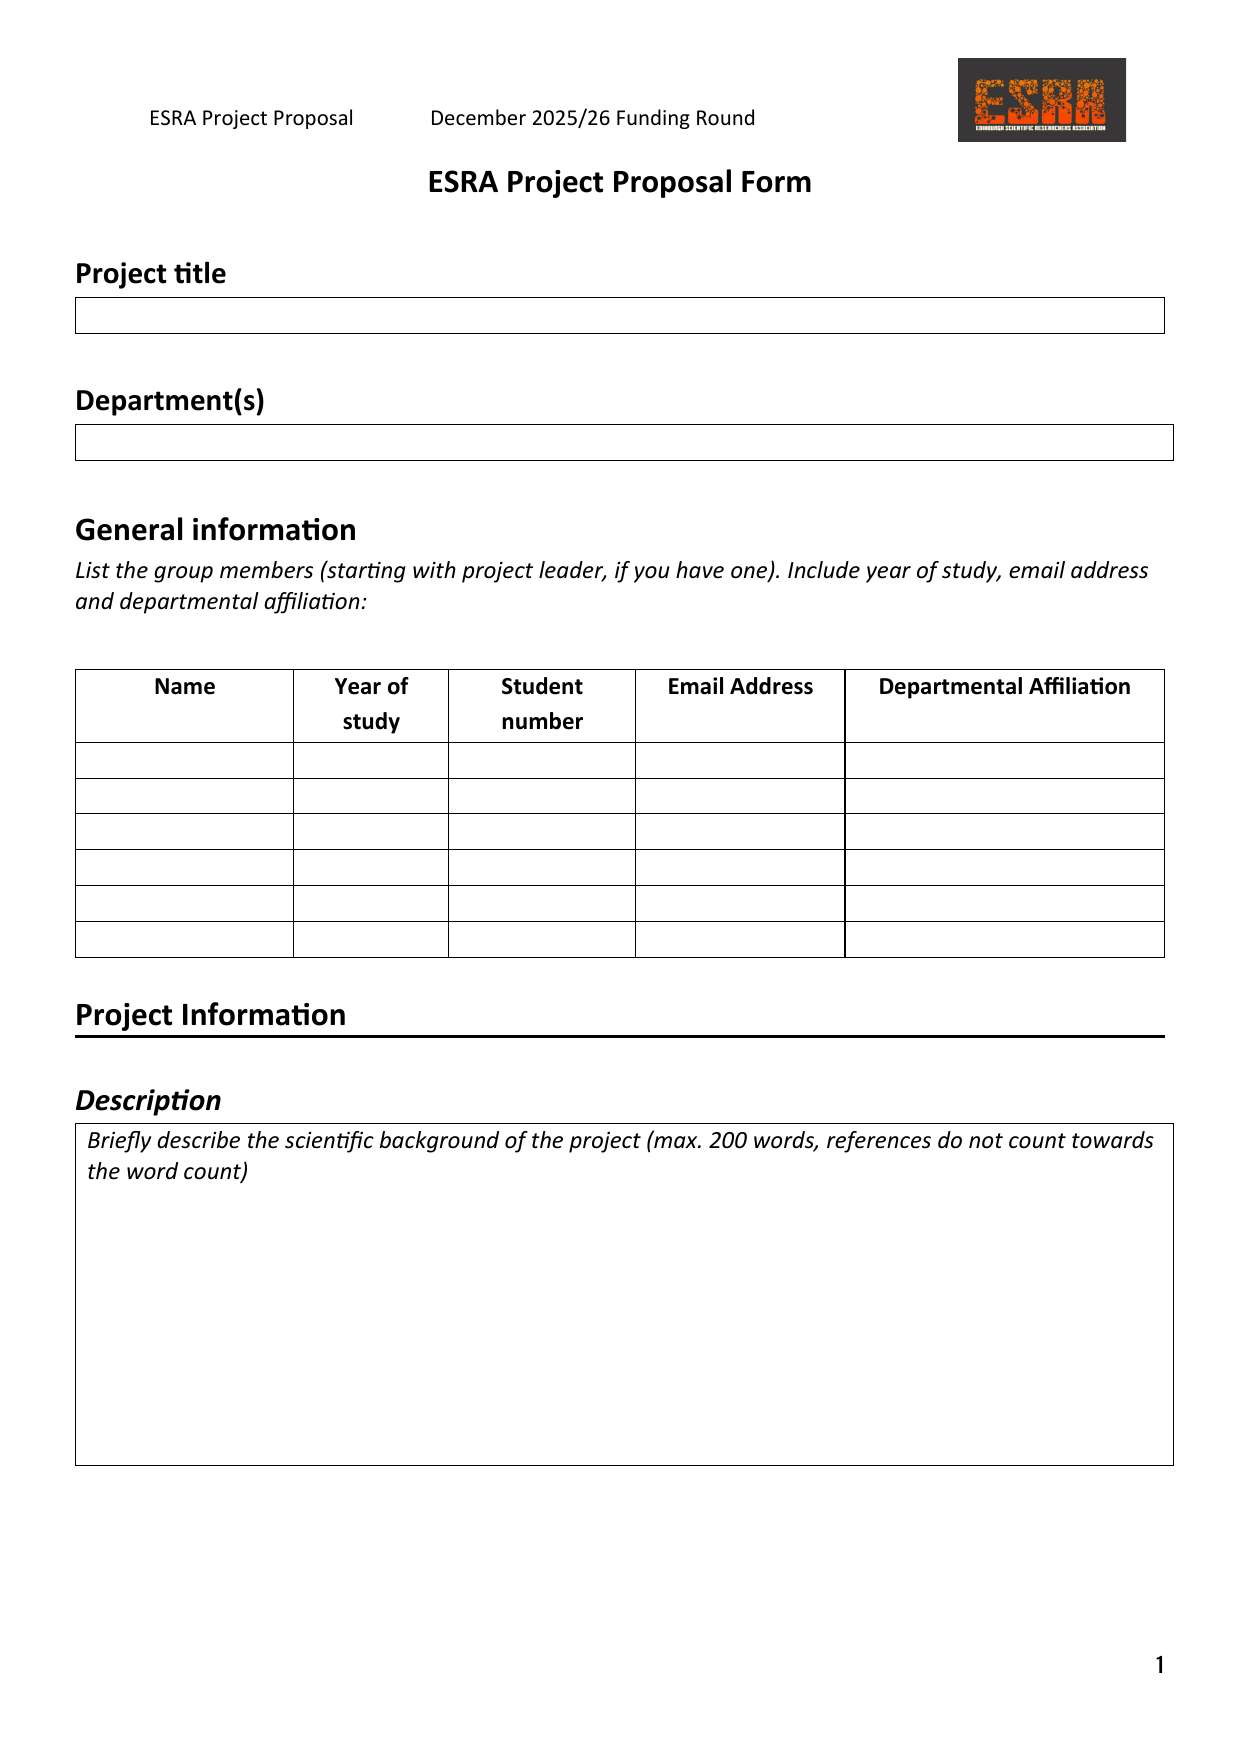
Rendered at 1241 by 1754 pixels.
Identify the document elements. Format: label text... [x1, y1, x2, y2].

table_cell [846, 886, 1164, 921]
subtitle General information [75, 461, 1165, 548]
table_cell [846, 850, 1164, 885]
table_cell [846, 743, 1164, 777]
table_cell [846, 814, 1164, 849]
table_cell [294, 850, 448, 885]
table_cell [449, 850, 635, 885]
table_cell [76, 850, 293, 885]
table_header Briefly describe the scientific background of the project (max. 200 words, references do not count towards the word count) [76, 1124, 1173, 1465]
table_cell [76, 886, 293, 921]
table_header Student number [449, 670, 635, 742]
text List the group members (starting with project leader, if you have one). Include year of study, email address and departmental affiliation: [75, 554, 1165, 615]
table_cell [294, 743, 448, 777]
table_cell [449, 814, 635, 849]
table_cell [449, 886, 635, 921]
table_cell [76, 743, 293, 777]
table_header Departmental Affiliation [846, 670, 1164, 742]
table_cell [846, 779, 1164, 813]
table_cell [449, 779, 635, 813]
table_cell [294, 922, 448, 957]
table_cell [294, 886, 448, 921]
table_cell [636, 743, 844, 777]
table_header [76, 425, 1173, 460]
table_header Email Address [636, 670, 844, 742]
table_cell [294, 779, 448, 813]
subtitle ESRA Project Proposal Form [75, 159, 1165, 200]
table_cell [294, 814, 448, 849]
table_cell [636, 850, 844, 885]
table_header Year of study [294, 670, 448, 742]
table_header Name [76, 670, 293, 742]
subtitle Project title [75, 253, 1165, 291]
table_cell [636, 922, 844, 957]
table_cell [449, 922, 635, 957]
table_cell [76, 814, 293, 849]
table_header [76, 298, 1164, 333]
table_cell [636, 814, 844, 849]
table_cell [636, 886, 844, 921]
table_cell [76, 922, 293, 957]
subtitle Department(s) [75, 334, 1165, 418]
table_cell [76, 779, 293, 813]
table_cell [636, 779, 844, 813]
picture [958, 58, 1127, 142]
table_cell [449, 743, 635, 777]
table_cell [846, 922, 1164, 957]
subtitle Description [75, 1079, 1165, 1118]
subtitle Project Information [75, 993, 1165, 1035]
